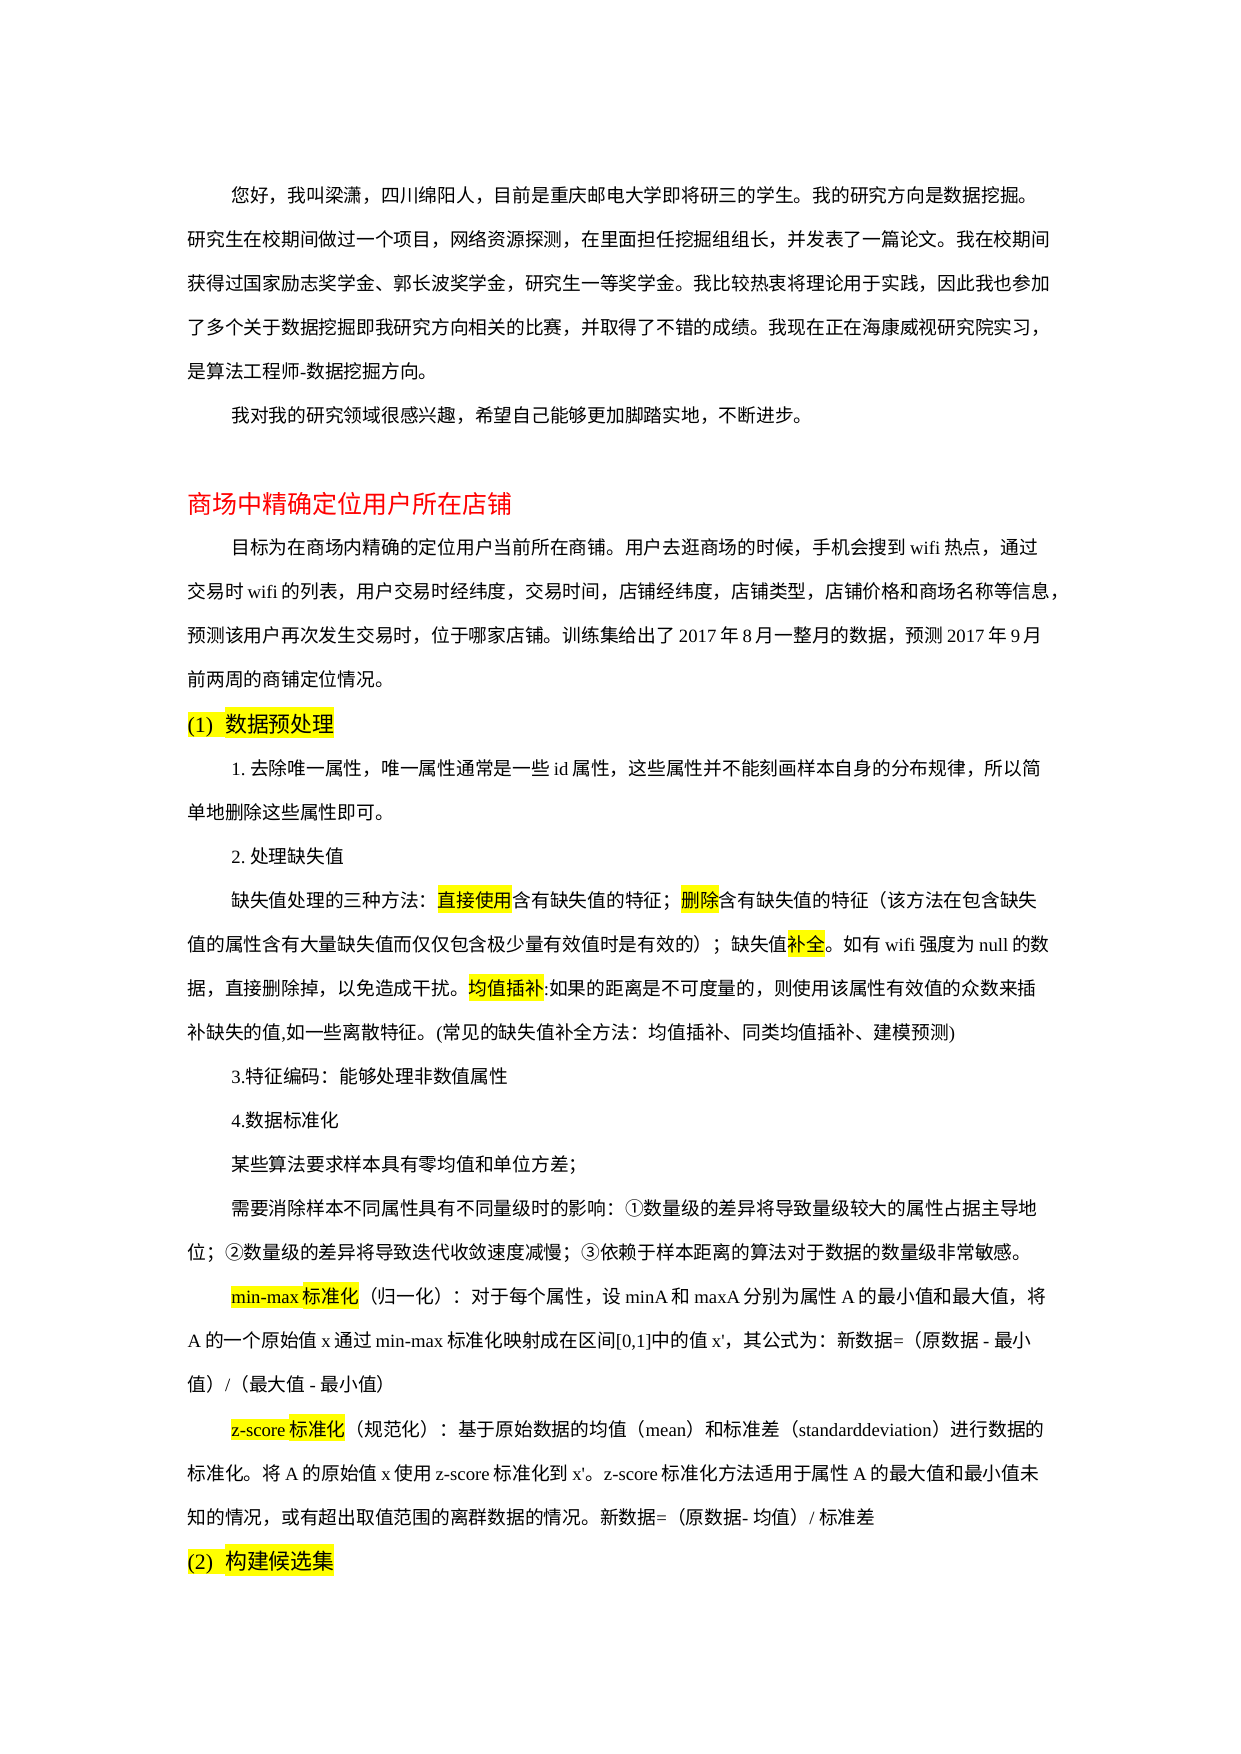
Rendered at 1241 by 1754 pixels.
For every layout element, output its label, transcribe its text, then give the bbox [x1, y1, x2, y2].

text 您好，我叫梁潇，四川绵阳人，目前是重庆邮电大学即将研三的学生。我的研究方向是数据挖掘。研究生在校期间做过一个项目，网络资源探测，在里面担任挖掘组组长，并发表了一篇论文。我在校期间获得过国家励志奖学金、郭长波奖学金，研究生一等奖学金。我比较热衷将理论用于实践，因此我也参加了多个关于数据挖掘即我研究方向相关的比赛，并取得了不错的成绩。我现在正在海康威视研究院实习，是算法工程师-数据挖掘方向。 [187, 172, 1053, 392]
text 2. 处理缺失值 [187, 833, 1053, 877]
text 某些算法要求样本具有零均值和单位方差； [187, 1141, 1053, 1185]
text z-score标准化（规范化）：基于原始数据的均值（mean）和标准差（standarddeviation）进行数据的标准化。将A的原始值x使用z-score标准化到x'。z-score标准化方法适用于属性A的最大值和最小值未知的情况，或有超出取值范围的离群数据的情况。新数据=（原数据- 均值）/ 标准差 [187, 1406, 1053, 1538]
text 1. 去除唯一属性，唯一属性通常是一些id属性，这些属性并不能刻画样本自身的分布规律，所以简单地删除这些属性即可。 [187, 745, 1053, 833]
text 目标为在商场内精确的定位用户当前所在商铺。用户去逛商场的时候，手机会搜到wifi热点，通过交易时wifi的列表，用户交易时经纬度，交易时间，店铺经纬度，店铺类型，店铺价格和商场名称等信息，预测该用户再次发生交易时，位于哪家店铺。训练集给出了2017年8月一整月的数据，预测2017年9月前两周的商铺定位情况。 [187, 524, 1053, 701]
text 缺失值处理的三种方法：直接使用含有缺失值的特征；删除含有缺失值的特征（该方法在包含缺失值的属性含有大量缺失值而仅仅包含极少量有效值时是有效的）；缺失值补全。如有wifi强度为null的数据，直接删除掉，以免造成干扰。均值插补:如果的距离是不可度量的，则使用该属性有效值的众数来插补缺失的值,如一些离散特征。(常见的缺失值补全方法：均值插补、同类均值插补、建模预测) [187, 877, 1053, 1053]
list 构建候选集 [187, 1538, 1053, 1582]
text 我对我的研究领域很感兴趣，希望自己能够更加脚踏实地，不断进步。 [187, 392, 1053, 436]
list 数据预处理 [187, 701, 1053, 745]
text min-max标准化（归一化）：对于每个属性，设minA和maxA分别为属性A的最小值和最大值，将A的一个原始值x通过min-max标准化映射成在区间[0,1]中的值x'，其公式为：新数据=（原数据 - 最小值）/（最大值 - 最小值） [187, 1273, 1053, 1406]
text 商场中精确定位用户所在店铺 [187, 480, 1053, 524]
text 4.数据标准化 [187, 1097, 1053, 1141]
text 3.特征编码：能够处理非数值属性 [187, 1053, 1053, 1097]
text 需要消除样本不同属性具有不同量级时的影响：①数量级的差异将导致量级较大的属性占据主导地位；②数量级的差异将导致迭代收敛速度减慢；③依赖于样本距离的算法对于数据的数量级非常敏感。 [187, 1185, 1053, 1273]
